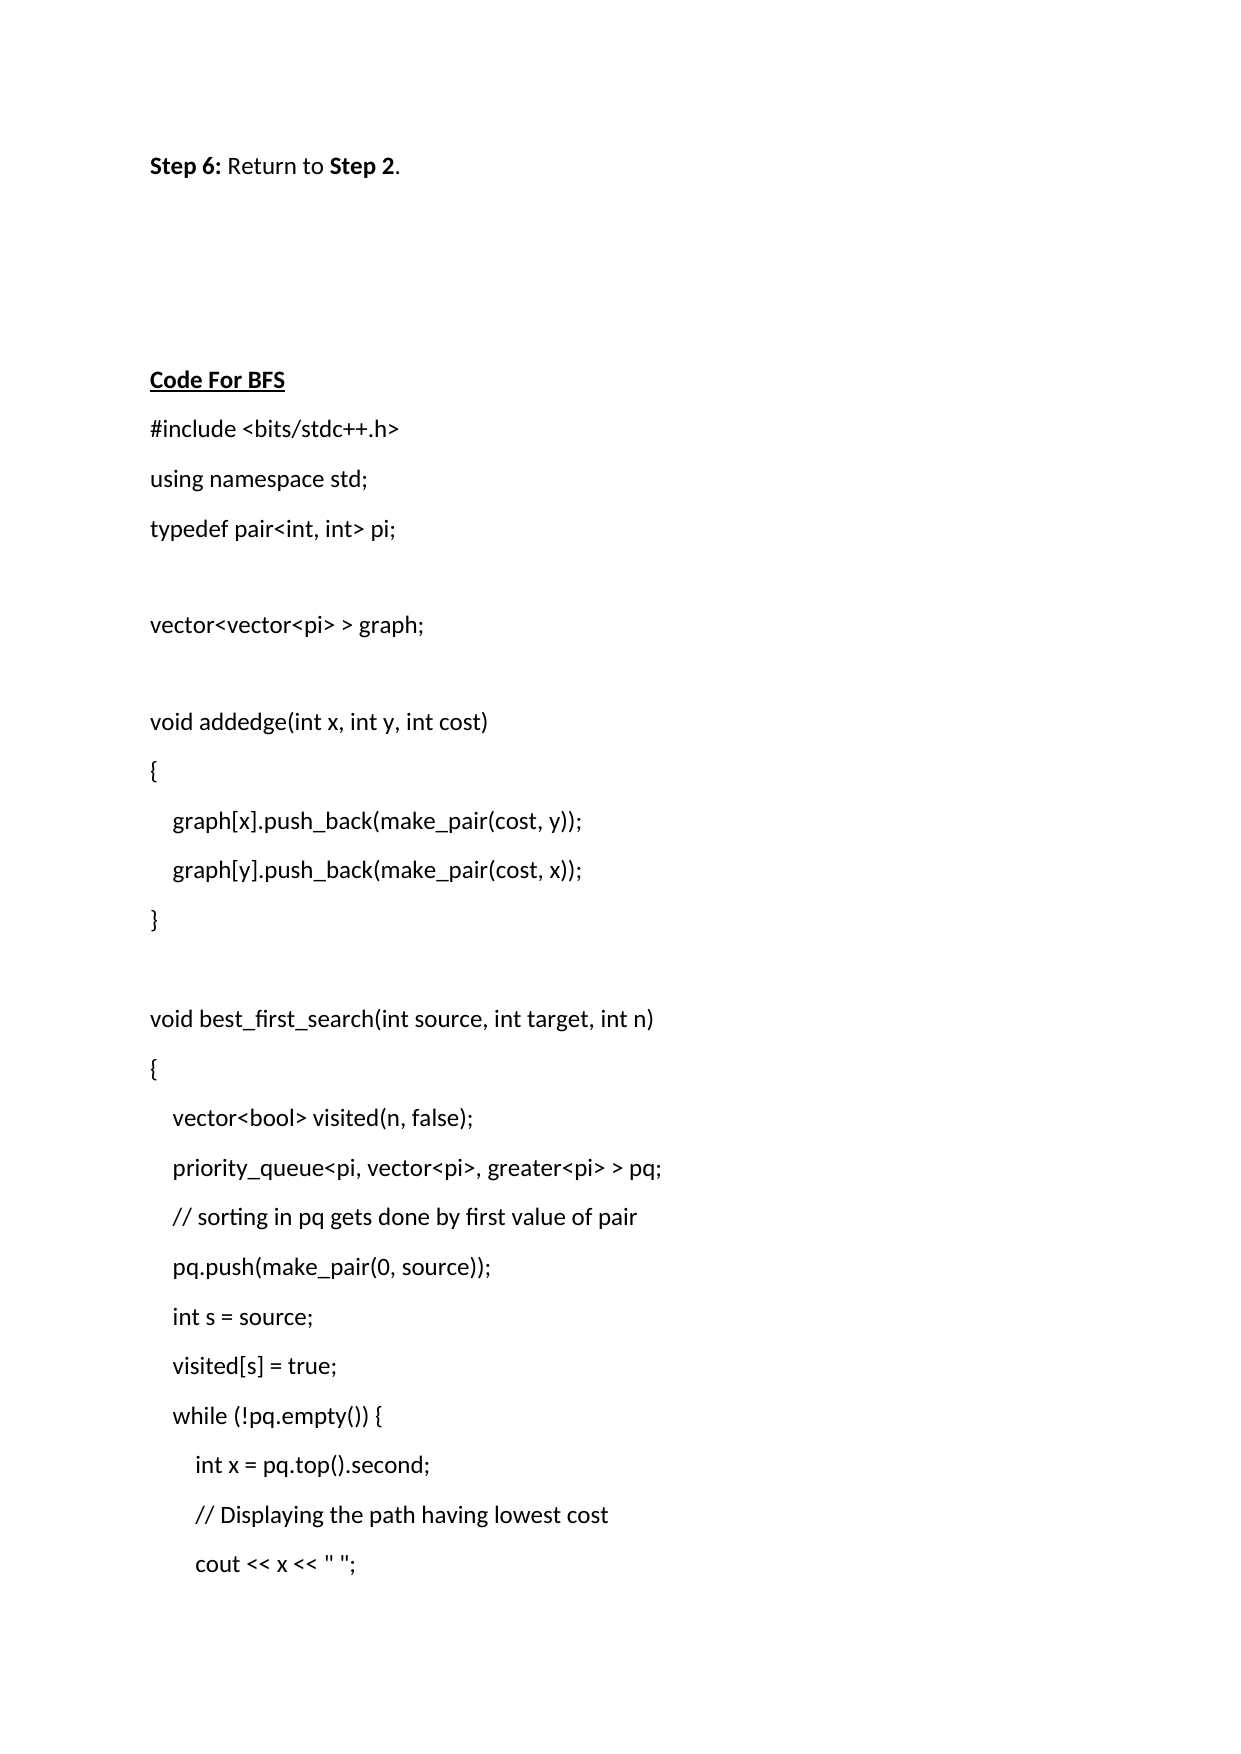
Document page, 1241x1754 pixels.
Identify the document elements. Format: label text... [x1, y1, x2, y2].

text // Displaying the path having lowest cost [150, 1499, 1090, 1529]
text pq.push(make_pair(0, source)); [150, 1251, 1090, 1282]
text { [150, 1053, 1090, 1083]
text Code For BFS [150, 364, 1090, 394]
text // sorting in pq gets done by first value of pair [150, 1201, 1090, 1232]
text void best_first_search(int source, int target, int n) [150, 1003, 1090, 1034]
text int x = pq.top().second; [150, 1449, 1090, 1480]
text typedef pair<int, int> pi; [150, 513, 1090, 543]
text Step 6: Return to Step 2. [150, 150, 1090, 181]
text using namespace std; [150, 463, 1090, 494]
text visited[s] = true; [150, 1350, 1090, 1381]
text vector<bool> visited(n, false); [150, 1102, 1090, 1133]
text graph[y].push_back(make_pair(cost, x)); [150, 854, 1090, 885]
text #include <bits/stdc++.h> [150, 413, 1090, 444]
text int s = source; [150, 1301, 1090, 1331]
text } [150, 904, 1090, 934]
text vector<vector<pi> > graph; [150, 609, 1090, 640]
text while (!pq.empty()) { [150, 1400, 1090, 1430]
text void addedge(int x, int y, int cost) [150, 706, 1090, 736]
text cout << x << " "; [150, 1548, 1090, 1579]
text graph[x].push_back(make_pair(cost, y)); [150, 805, 1090, 835]
text { [150, 755, 1090, 786]
text priority_queue<pi, vector<pi>, greater<pi> > pq; [150, 1152, 1090, 1182]
